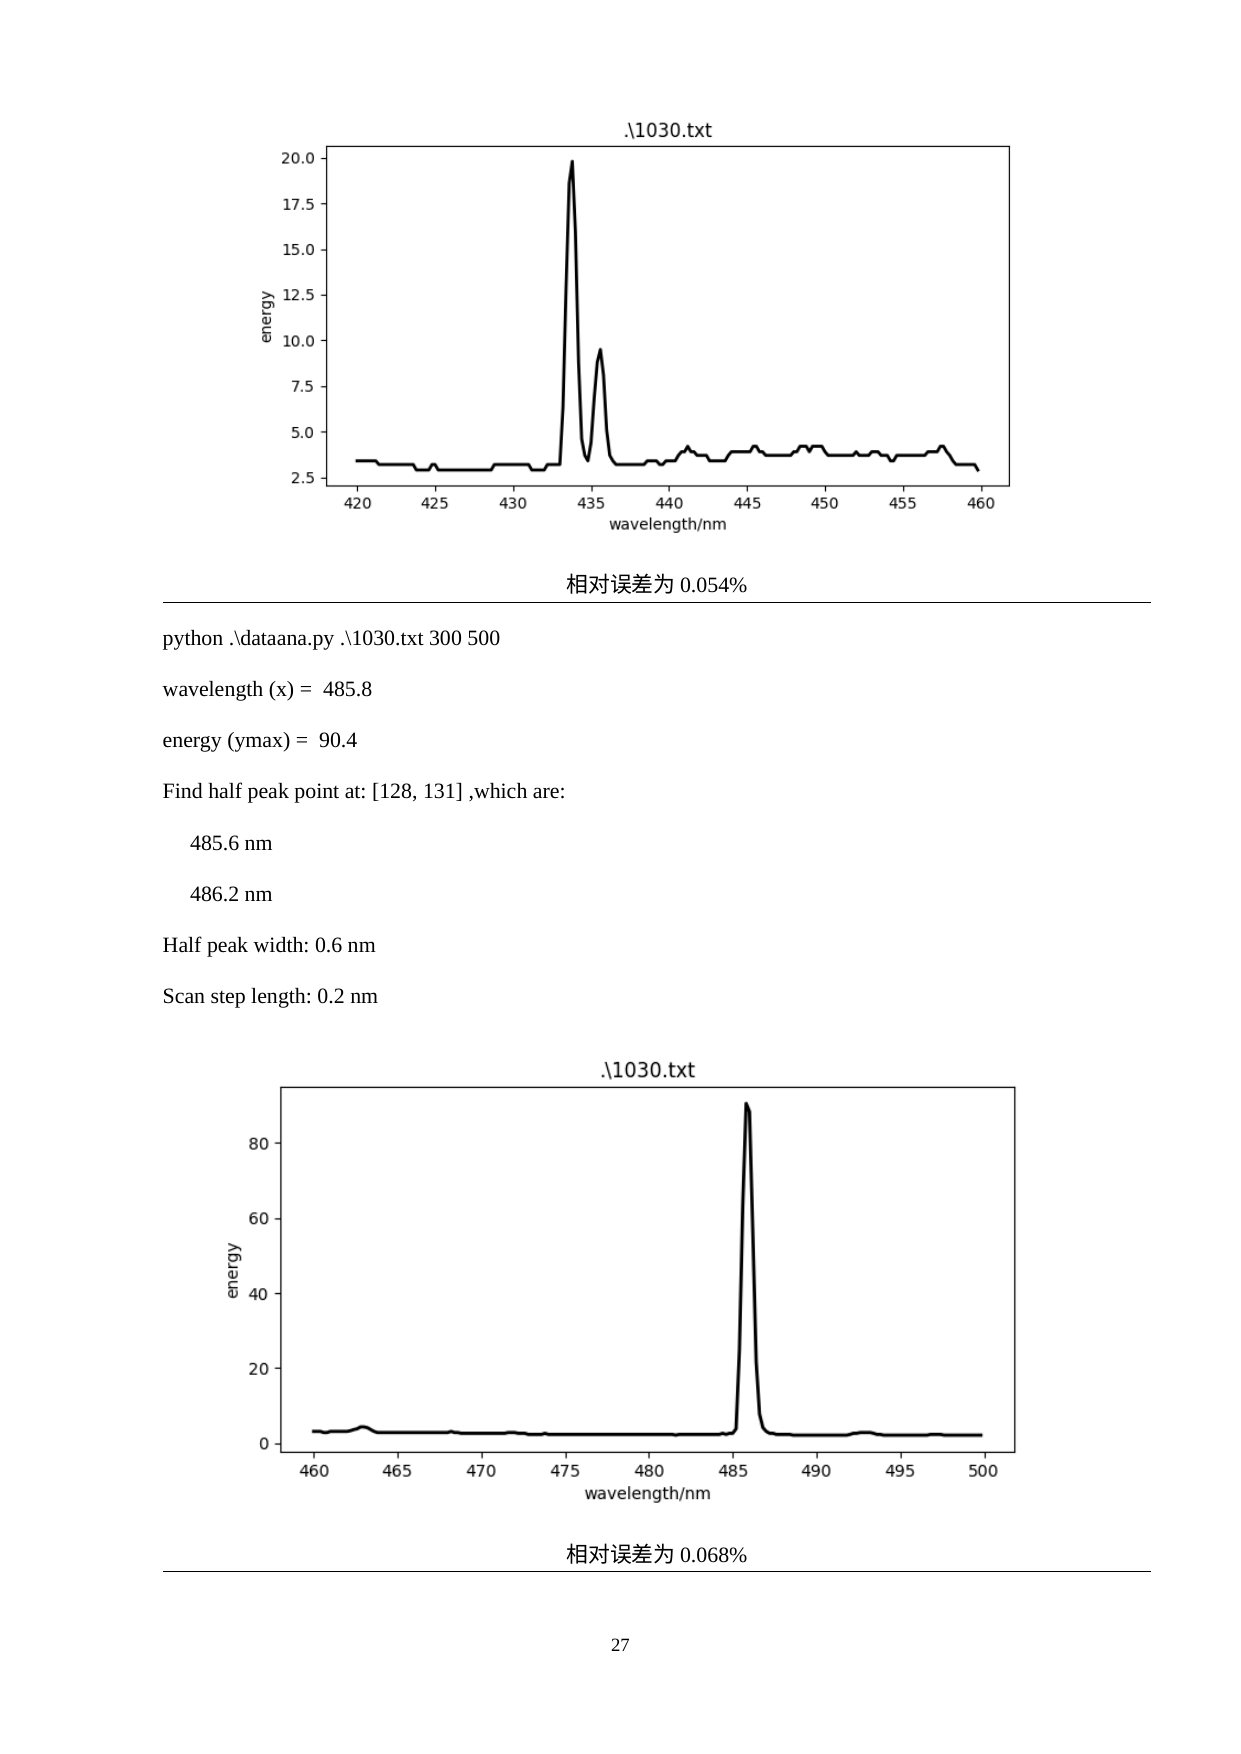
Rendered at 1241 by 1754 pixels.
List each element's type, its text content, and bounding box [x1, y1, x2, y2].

text 相对误差为0.068% [162, 1536, 1151, 1572]
text 486.2 nm [162, 877, 1151, 909]
picture [216, 93, 1097, 534]
text 相对误差为0.054% [162, 567, 1151, 603]
text Half peak width: 0.6 nm [162, 928, 1151, 961]
picture [162, 1030, 1108, 1504]
text python .\dataana.py .\1030.txt 300 500 [162, 622, 1151, 654]
text energy (ymax) = 90.4 [162, 724, 1151, 756]
text wavelength (x) = 485.8 [162, 673, 1151, 705]
text 485.6 nm [162, 826, 1151, 858]
text Scan step length: 0.2 nm [162, 979, 1151, 1012]
text Find half peak point at: [128, 131] ,which are: [162, 775, 1151, 807]
